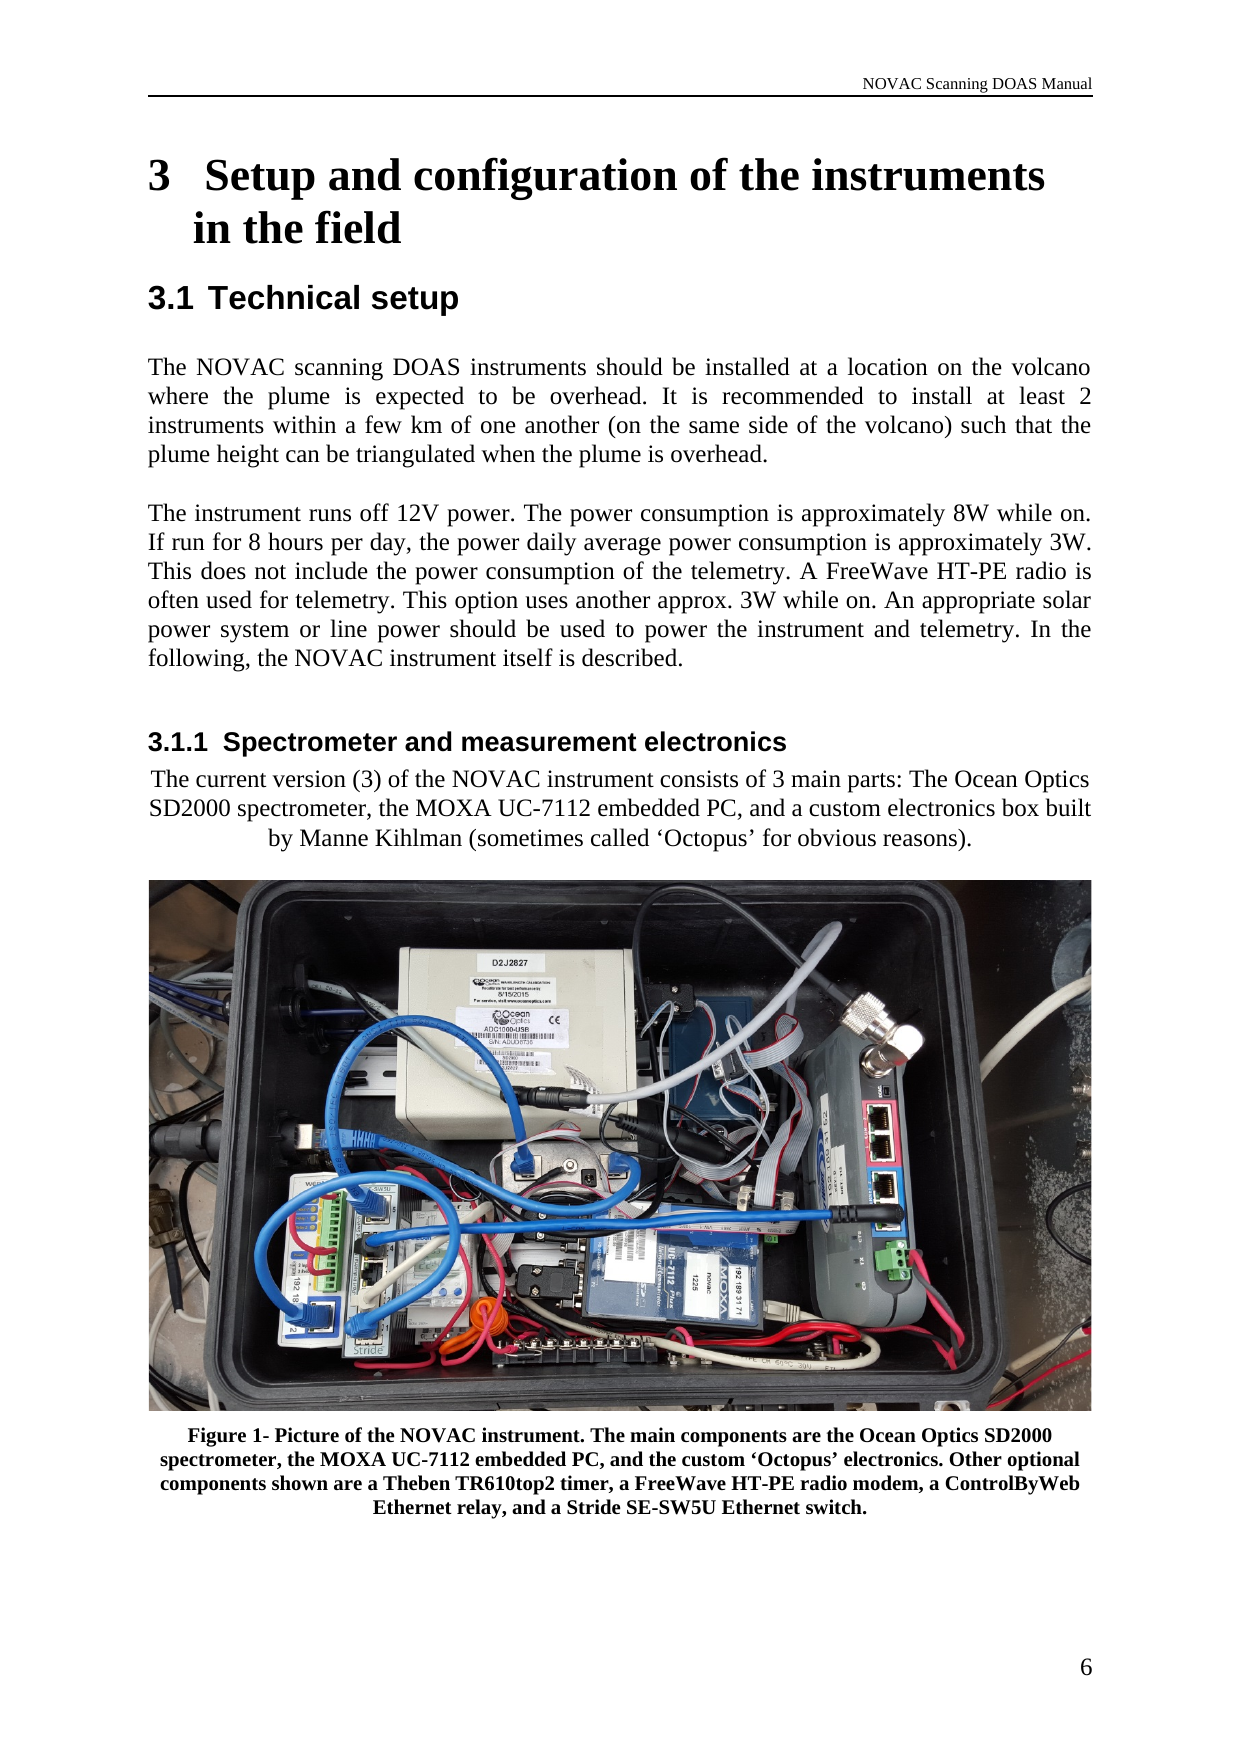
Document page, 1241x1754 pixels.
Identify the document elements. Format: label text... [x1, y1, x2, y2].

text The NOVAC scanning DOAS instruments should be installed at a location on the volcano where the plume is expected to be overhead. It is recommended to install at least 2 instruments within a few km of one another (on the same side of the volcano) such that the plume height can be triangulated when the plume is overhead. [148, 351, 1093, 468]
subtitle Setup and configuration of the instruments in the field [148, 148, 1093, 253]
subtitle Technical setup [148, 278, 1093, 316]
text Figure 1- Picture of the NOVAC instrument. The main components are the Ocean Optics SD2000 spectrometer, the MOXA UC-7112 embedded PC, and the custom ‘Octopus’ electronics. Other optional components shown are a Theben TR610top2 timer, a FreeWave HT-PE radio modem, a ControlByWeb Ethernet relay, and a Stride SE-SW5U Ethernet switch. [148, 1423, 1093, 1519]
text The current version (3) of the NOVAC instrument consists of 3 main parts: The Ocean Optics SD2000 spectrometer, the MOXA UC-7112 embedded PC, and a custom electronics box built by Manne Kihlman (sometimes called ‘Octopus’ for obvious reasons). [148, 764, 1093, 851]
picture [148, 880, 1092, 1411]
text The instrument runs off 12V power. The power consumption is approximately 8W while on. If run for 8 hours per day, the power daily average power consumption is approximately 3W. This does not include the power consumption of the telemetry. A FreeWave HT-PE radio is often used for telemetry. This option uses another approx. 3W while on. An appropriate solar power system or line power should be used to power the instrument and telemetry. In the following, the NOVAC instrument itself is described. [148, 497, 1093, 672]
subtitle Spectrometer and measurement electronics [148, 726, 1093, 758]
